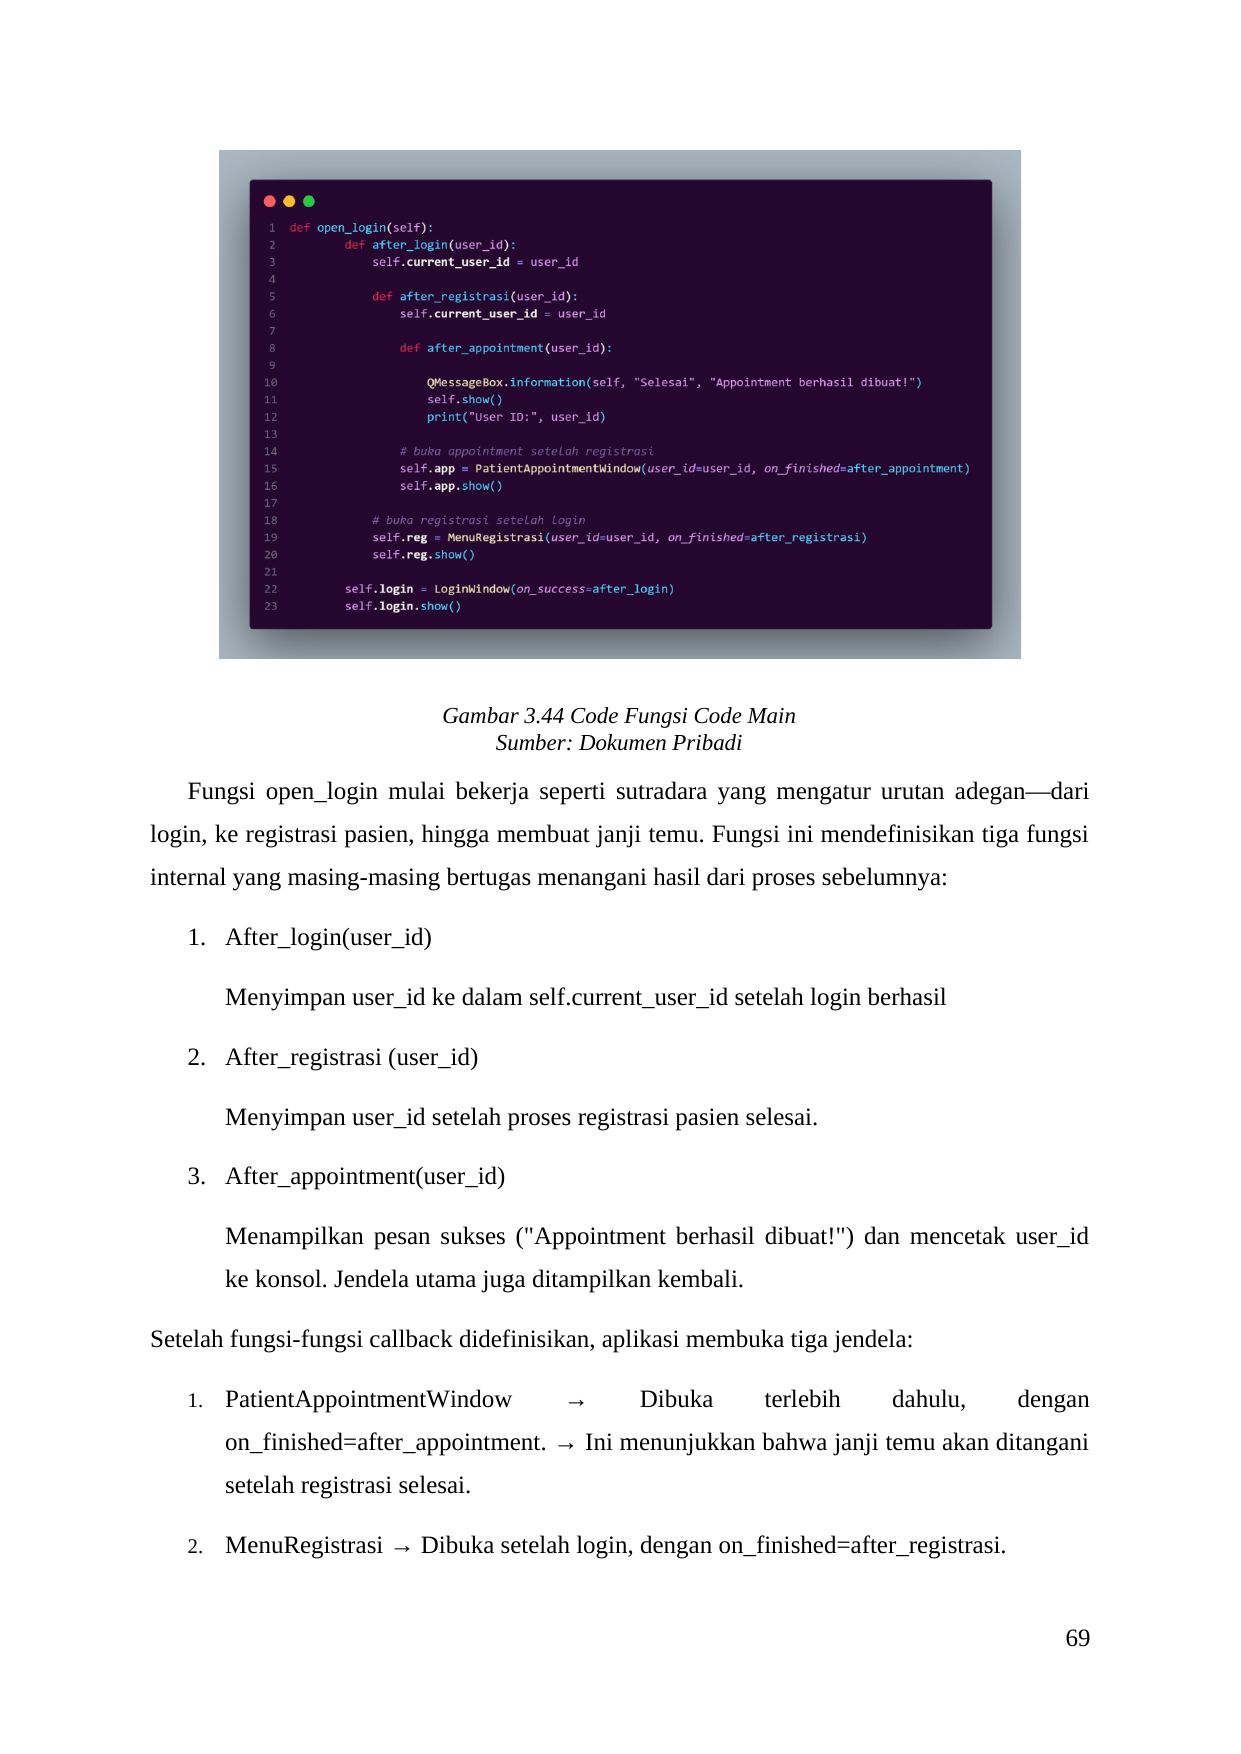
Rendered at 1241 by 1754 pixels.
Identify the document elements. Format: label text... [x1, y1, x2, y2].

list PatientAppointmentWindow → Dibuka terlebih dahulu, dengan on_finished=after_appointment. → Ini menunjukkan bahwa janji temu akan ditangani setelah registrasi selesai. [187, 1384, 1090, 1499]
text Menyimpan user_id ke dalam self.current_user_id setelah login berhasil [225, 982, 1090, 1011]
list After_appointment(user_id) [187, 1161, 1090, 1190]
list MenuRegistrasi → Dibuka setelah login, dengan on_finished=after_registrasi. [187, 1530, 1090, 1559]
list After_login(user_id) [187, 922, 1090, 951]
text Fungsi open_login mulai bekerja seperti sutradara yang mengatur urutan adegan—dari login, ke registrasi pasien, hingga membuat janji temu. Fungsi ini mendefinisikan tiga fungsi internal yang masing-masing bertugas menangani hasil dari proses sebelumnya: [150, 776, 1090, 891]
list After_registrasi (user_id) [187, 1042, 1090, 1071]
text Setelah fungsi-fungsi callback didefinisikan, aplikasi membuka tiga jendela: [150, 1324, 1090, 1353]
text Menyimpan user_id setelah proses registrasi pasien selesai. [225, 1102, 1090, 1130]
text Menampilkan pesan sukses ("Appointment berhasil dibuat!") dan mencetak user_id ke konsol. Jendela utama juga ditampilkan kembali. [225, 1221, 1090, 1293]
text Gambar 3.44 Code Fungsi Code Main Sumber: Dokumen Pribadi [150, 703, 1090, 755]
picture [219, 150, 1022, 659]
